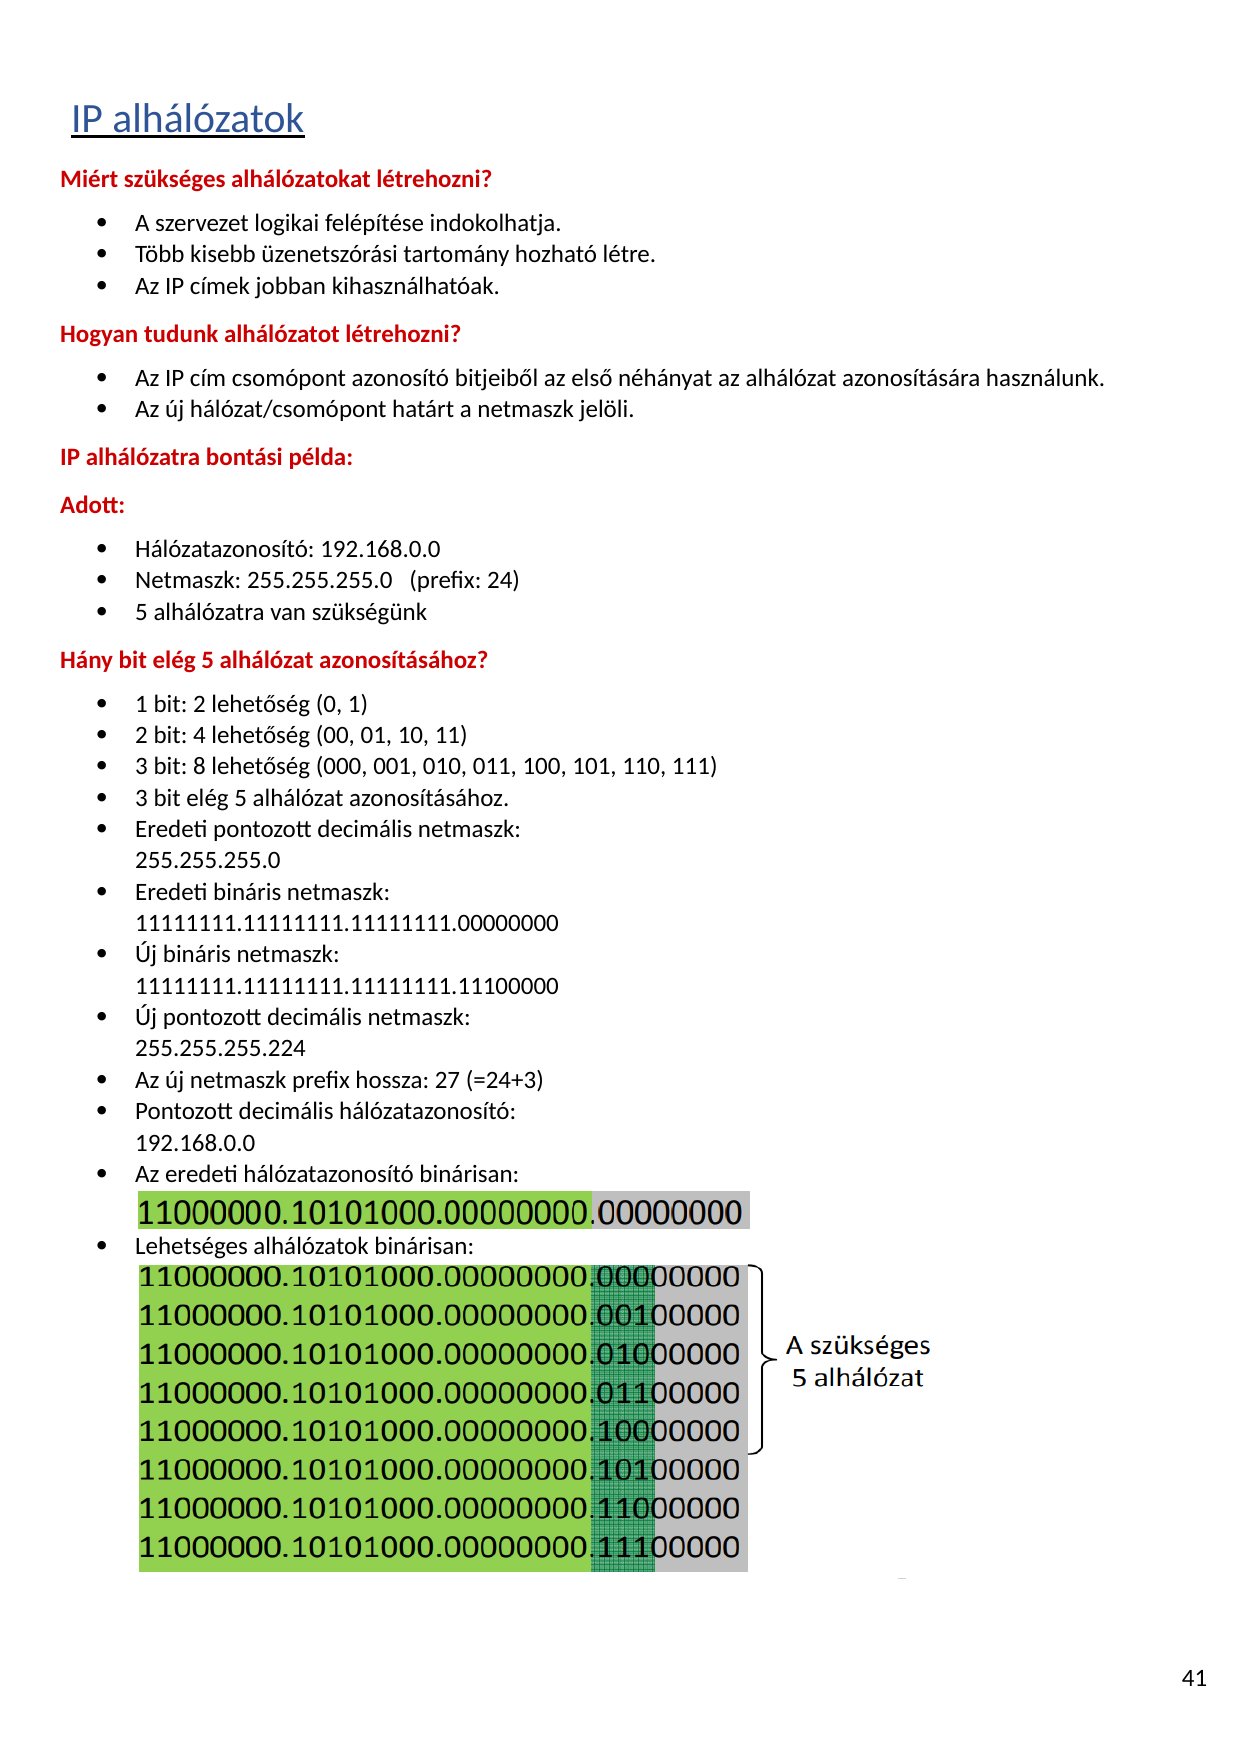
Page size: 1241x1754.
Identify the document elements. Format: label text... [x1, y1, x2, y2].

list 5 alhálózatra van szükségünk [97, 596, 1181, 626]
list Pontozott decimális hálózatazonosító: 192.168.0.0 [97, 1095, 1181, 1157]
list Az IP cím csomópont azonosító bitjeiből az első néhányat az alhálózat azonosítására használunk. [97, 362, 1181, 392]
picture [135, 1261, 939, 1579]
subtitle Hogyan tudunk alhálózatot létrehozni? [59, 318, 1181, 348]
subtitle Miért szükséges alhálózatokat létrehozni? [59, 163, 1181, 194]
list Netmaszk: 255.255.255.0 (prefix: 24) [97, 564, 1181, 595]
subtitle Adott: [59, 489, 1181, 520]
list Az új netmaszk prefix hossza: 27 (=24+3) [97, 1064, 1181, 1094]
list Új pontozott decimális netmaszk: 255.255.255.224 [97, 1001, 1181, 1063]
list Eredeti pontozott decimális netmaszk: 255.255.255.0 [97, 813, 1181, 875]
list Több kisebb üzenetszórási tartomány hozható létre. [97, 239, 1181, 269]
list A szervezet logikai felépítése indokolhatja. [97, 207, 1181, 238]
list Új bináris netmaszk: 11111111.11111111.11111111.11100000 [97, 938, 1181, 1000]
list Hálózatazonosító: 192.168.0.0 [97, 533, 1181, 564]
subtitle Hány bit elég 5 alhálózat azonosításához? [59, 644, 1181, 674]
list Az új hálózat/csomópont határt a netmaszk jelöli. [97, 393, 1181, 424]
list 1 bit: 2 lehetőség (0, 1) [97, 688, 1181, 718]
list Az IP címek jobban kihasználhatóak. [97, 270, 1181, 301]
list Eredeti bináris netmaszk: 11111111.11111111.11111111.00000000 [97, 876, 1181, 938]
list 3 bit: 8 lehetőség (000, 001, 010, 011, 100, 101, 110, 111) [97, 750, 1181, 781]
subtitle IP alhálózatok [71, 92, 1168, 143]
subtitle IP alhálózatra bontási példa: [59, 441, 1181, 472]
picture [135, 1189, 753, 1230]
list 2 bit: 4 lehetőség (00, 01, 10, 11) [97, 719, 1181, 749]
list 3 bit elég 5 alhálózat azonosításához. [97, 782, 1181, 812]
